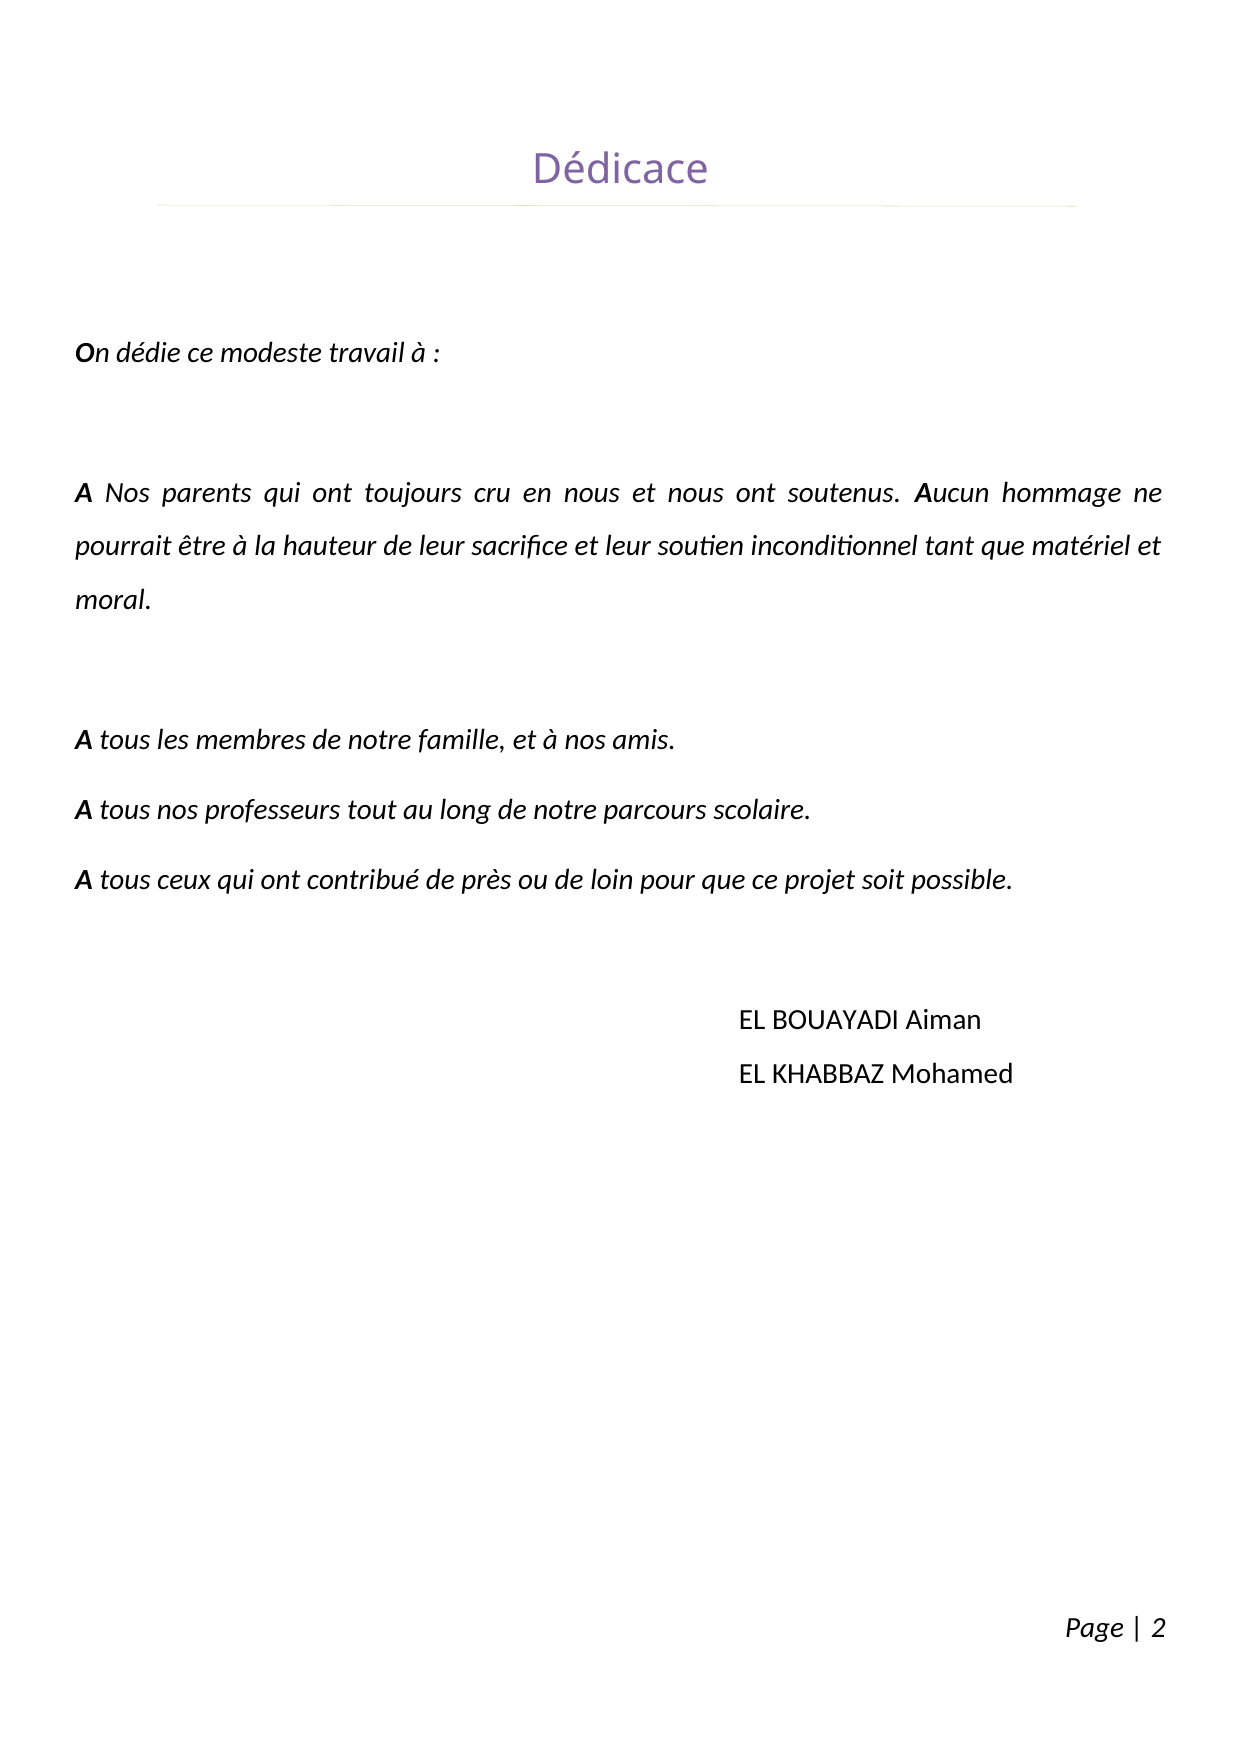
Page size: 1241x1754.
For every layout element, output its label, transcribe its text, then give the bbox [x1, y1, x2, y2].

text A tous ceux qui ont contribué de près ou de loin pour que ce projet soit possible. [75, 861, 1165, 897]
text EL KHABBAZ Mohamed [75, 1055, 1165, 1091]
text A tous les membres de notre famille, et à nos amis. [75, 721, 1165, 757]
text On dédie ce modeste travail à : [75, 334, 1165, 369]
text A Nos parents qui ont toujours cru en nous et nous ont soutenus. Aucun hommage ne pourrait être à la hauteur de leur sacrifice et leur soutien inconditionnel tant que matériel et moral. [75, 474, 1165, 616]
subtitle Dédicace [75, 138, 1165, 195]
text A tous nos professeurs tout au long de notre parcours scolaire. [75, 791, 1165, 827]
text EL BOUAYADI Aiman [739, 1001, 1165, 1037]
